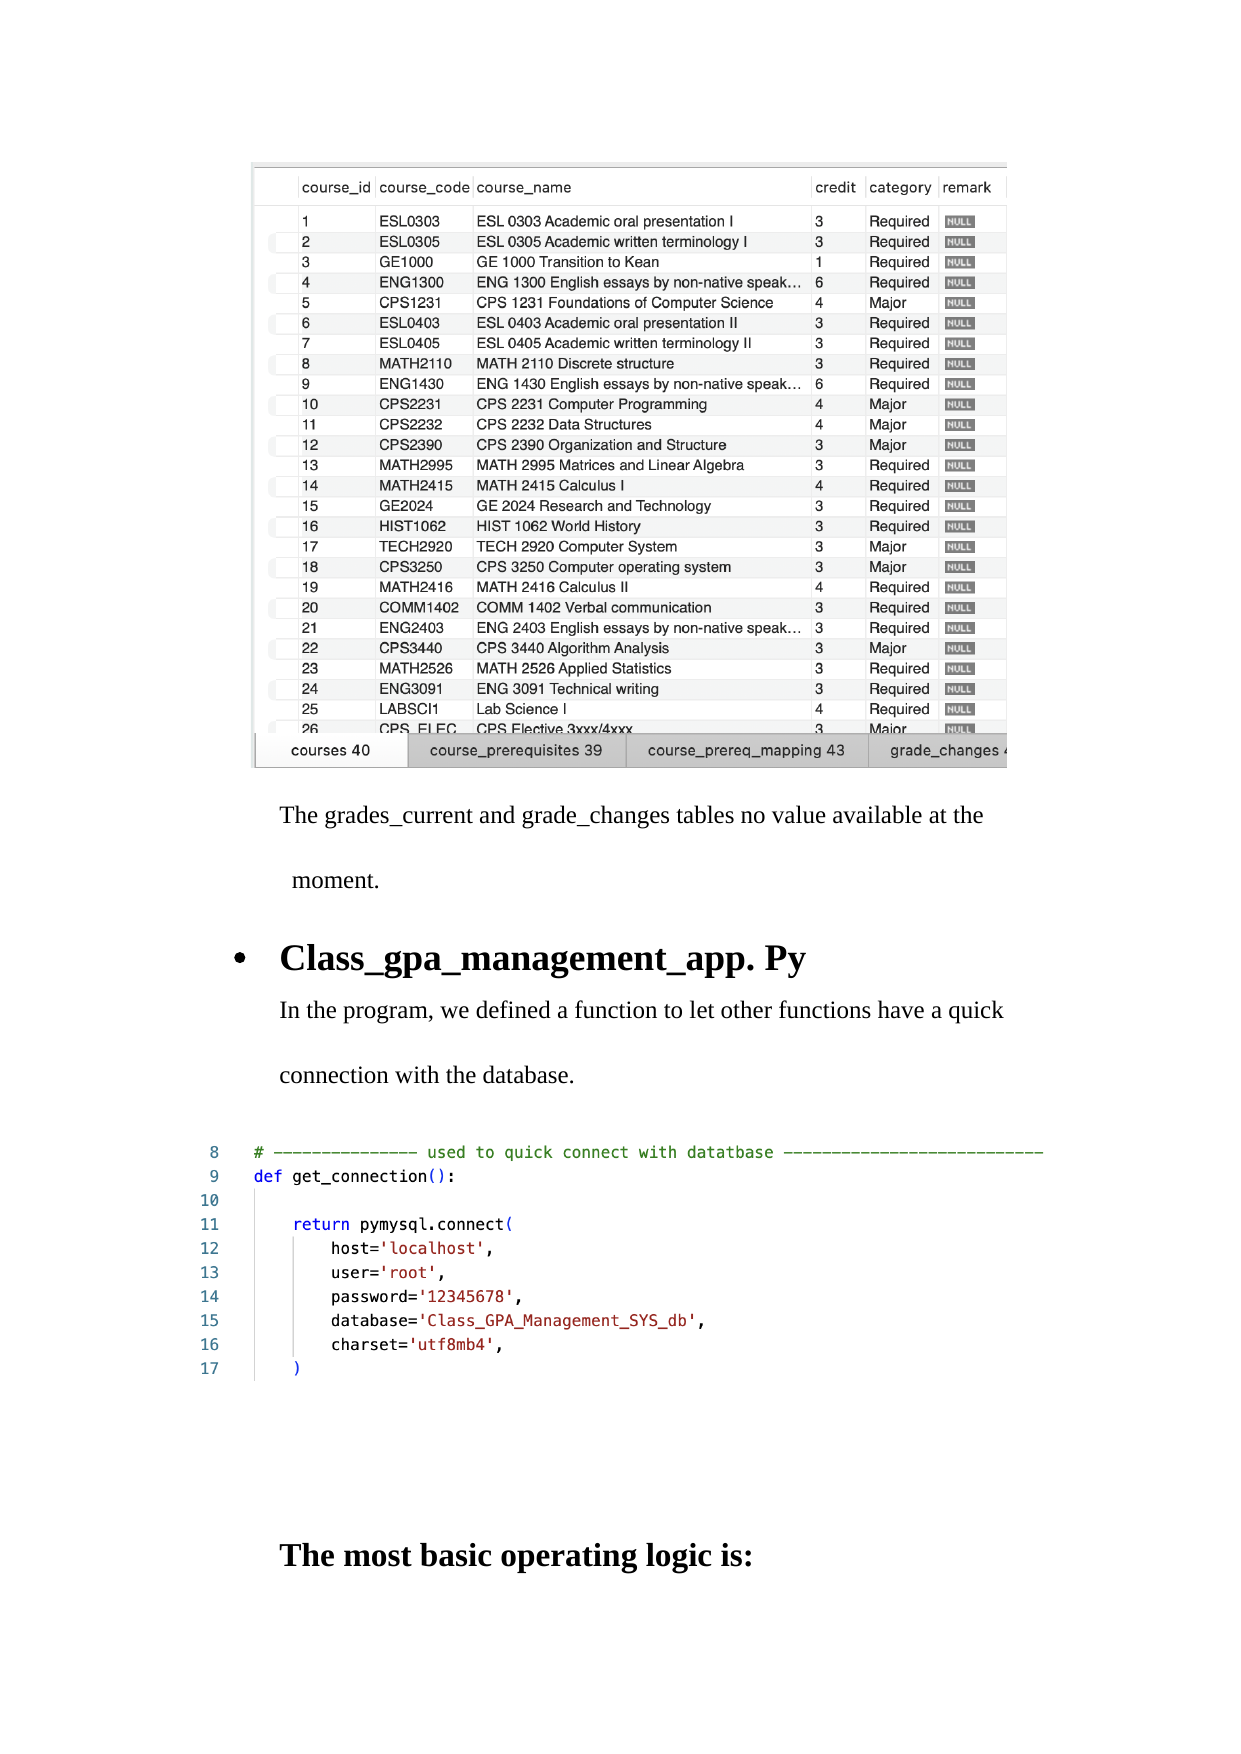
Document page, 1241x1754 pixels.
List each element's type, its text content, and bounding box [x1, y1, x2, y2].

list Class_gpa_management_app. Py [233, 925, 1053, 990]
list In the program, we defined a function to let other functions have a quick connection with the database. [279, 993, 1053, 1091]
list The most basic operating logic is: [279, 1522, 1053, 1587]
picture [250, 162, 1007, 768]
list The grades_current and grade_changes tables no value available at the moment. [279, 799, 1053, 896]
picture [187, 1136, 1053, 1382]
